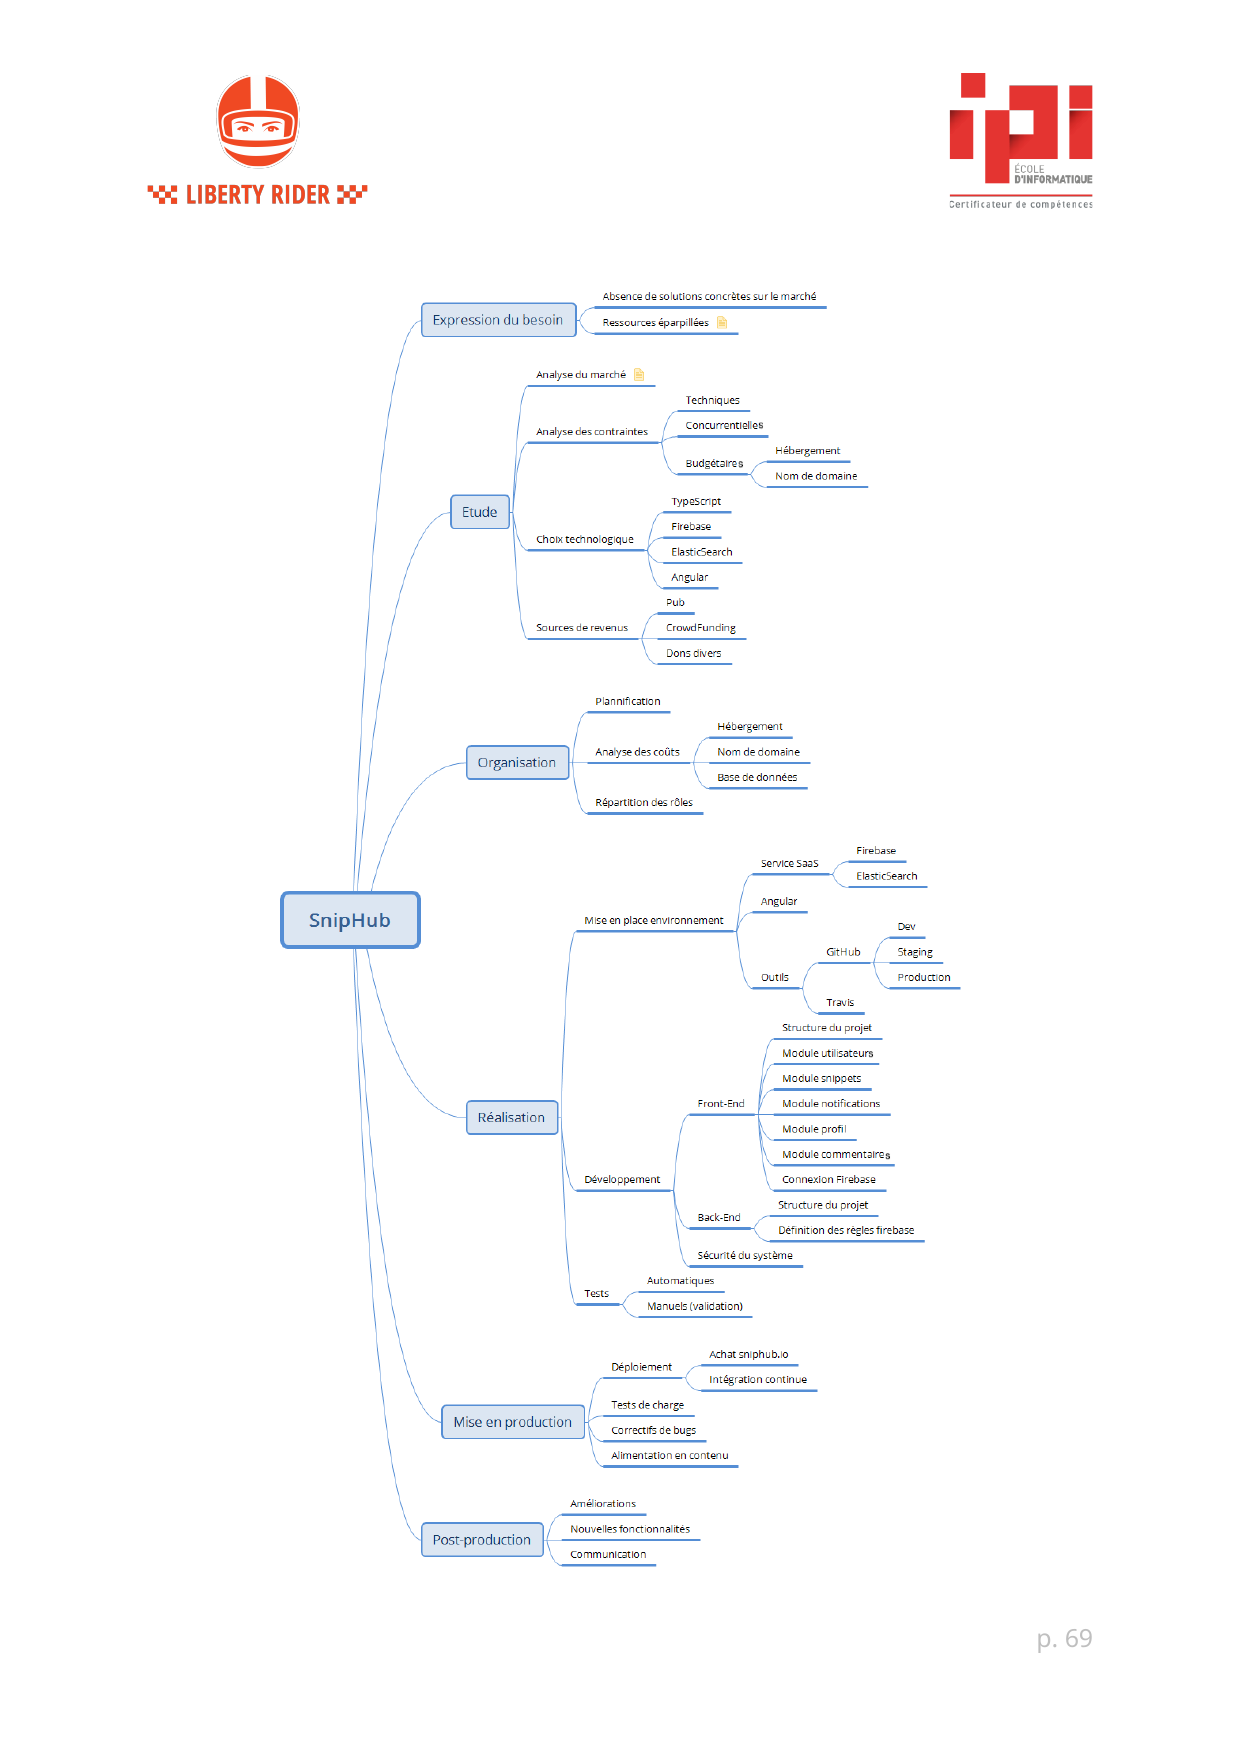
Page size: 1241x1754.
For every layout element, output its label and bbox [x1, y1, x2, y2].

picture [147, 75, 368, 209]
picture [949, 73, 1093, 209]
picture [267, 272, 974, 1578]
